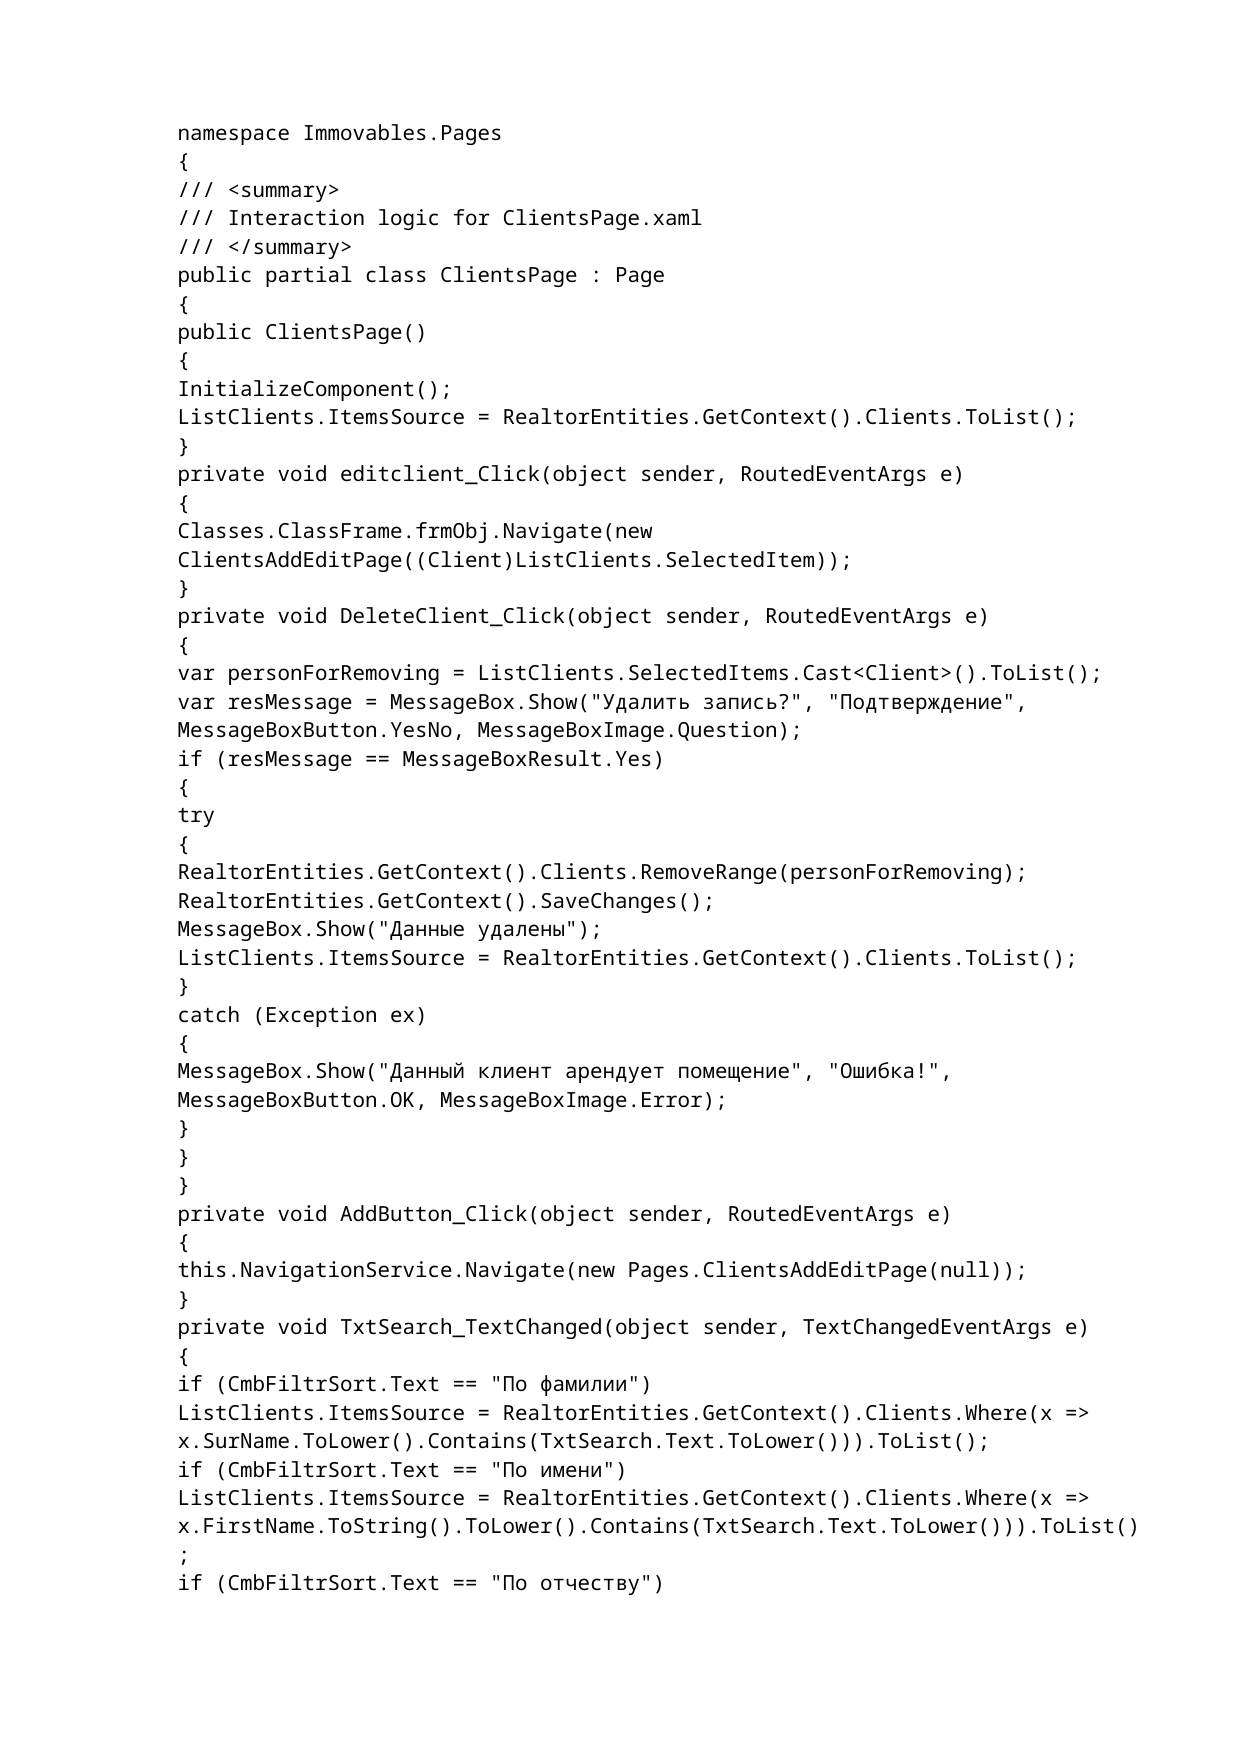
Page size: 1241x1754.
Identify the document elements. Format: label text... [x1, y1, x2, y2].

text private void DeleteClient_Click(object sender, RoutedEventArgs e) [177, 602, 1152, 630]
text if (CmbFiltrSort.Text == "По отчеству") [177, 1568, 1152, 1597]
text { [177, 289, 1152, 317]
text ListClients.ItemsSource = RealtorEntities.GetContext().Clients.Where(x => x.FirstName.ToString().ToLower().Contains(TxtSearch.Text.ToLower())).ToList(); [177, 1483, 1152, 1568]
text ListClients.ItemsSource = RealtorEntities.GetContext().Clients.ToList(); [177, 943, 1152, 971]
text } [177, 1170, 1152, 1199]
text RealtorEntities.GetContext().SaveChanges(); [177, 886, 1152, 914]
text if (CmbFiltrSort.Text == "По имени") [177, 1455, 1152, 1483]
text { [177, 147, 1152, 175]
text namespace Immovables.Pages [177, 118, 1152, 147]
text MessageBoxButton.YesNo, MessageBoxImage.Question); [177, 715, 1152, 744]
text private void editclient_Click(object sender, RoutedEventArgs e) [177, 459, 1152, 488]
text { [177, 1227, 1152, 1256]
text if (resMessage == MessageBoxResult.Yes) [177, 744, 1152, 772]
text Classes.ClassFrame.frmObj.Navigate(new ClientsAddEditPage((Client)ListClients.SelectedItem)); [177, 516, 1152, 573]
text } [177, 573, 1152, 602]
text public ClientsPage() [177, 317, 1152, 346]
text ListClients.ItemsSource = RealtorEntities.GetContext().Clients.Where(x => x.SurName.ToLower().Contains(TxtSearch.Text.ToLower())).ToList(); [177, 1398, 1152, 1455]
text try [177, 801, 1152, 829]
text catch (Exception ex) [177, 1000, 1152, 1028]
text /// Interaction logic for ClientsPage.xaml [177, 203, 1152, 232]
text MessageBox.Show("Данный клиент арендует помещение", "Ошибка!", MessageBoxButton.OK, MessageBoxImage.Error); [177, 1057, 1152, 1113]
text } [177, 1113, 1152, 1142]
text InitializeComponent(); [177, 374, 1152, 402]
text { [177, 488, 1152, 516]
text var personForRemoving = ListClients.SelectedItems.Cast<Client>().ToList(); [177, 658, 1152, 687]
text public partial class ClientsPage : Page [177, 260, 1152, 289]
text this.NavigationService.Navigate(new Pages.ClientsAddEditPage(null)); [177, 1256, 1152, 1284]
text private void TxtSearch_TextChanged(object sender, TextChangedEventArgs e) [177, 1312, 1152, 1341]
text RealtorEntities.GetContext().Clients.RemoveRange(personForRemoving); [177, 857, 1152, 886]
text private void AddButton_Click(object sender, RoutedEventArgs e) [177, 1199, 1152, 1227]
text } [177, 431, 1152, 459]
text { [177, 630, 1152, 658]
text } [177, 1284, 1152, 1312]
text var resMessage = MessageBox.Show("Удалить запись?", "Подтверждение", [177, 687, 1152, 715]
text MessageBox.Show("Данные удалены"); [177, 914, 1152, 943]
text /// <summary> [177, 175, 1152, 203]
text { [177, 772, 1152, 801]
text { [177, 829, 1152, 857]
text /// </summary> [177, 232, 1152, 260]
text ListClients.ItemsSource = RealtorEntities.GetContext().Clients.ToList(); [177, 402, 1152, 431]
text { [177, 1028, 1152, 1057]
text { [177, 346, 1152, 374]
text } [177, 971, 1152, 1000]
text if (CmbFiltrSort.Text == "По фамилии") [177, 1369, 1152, 1398]
text { [177, 1341, 1152, 1369]
text } [177, 1142, 1152, 1170]
